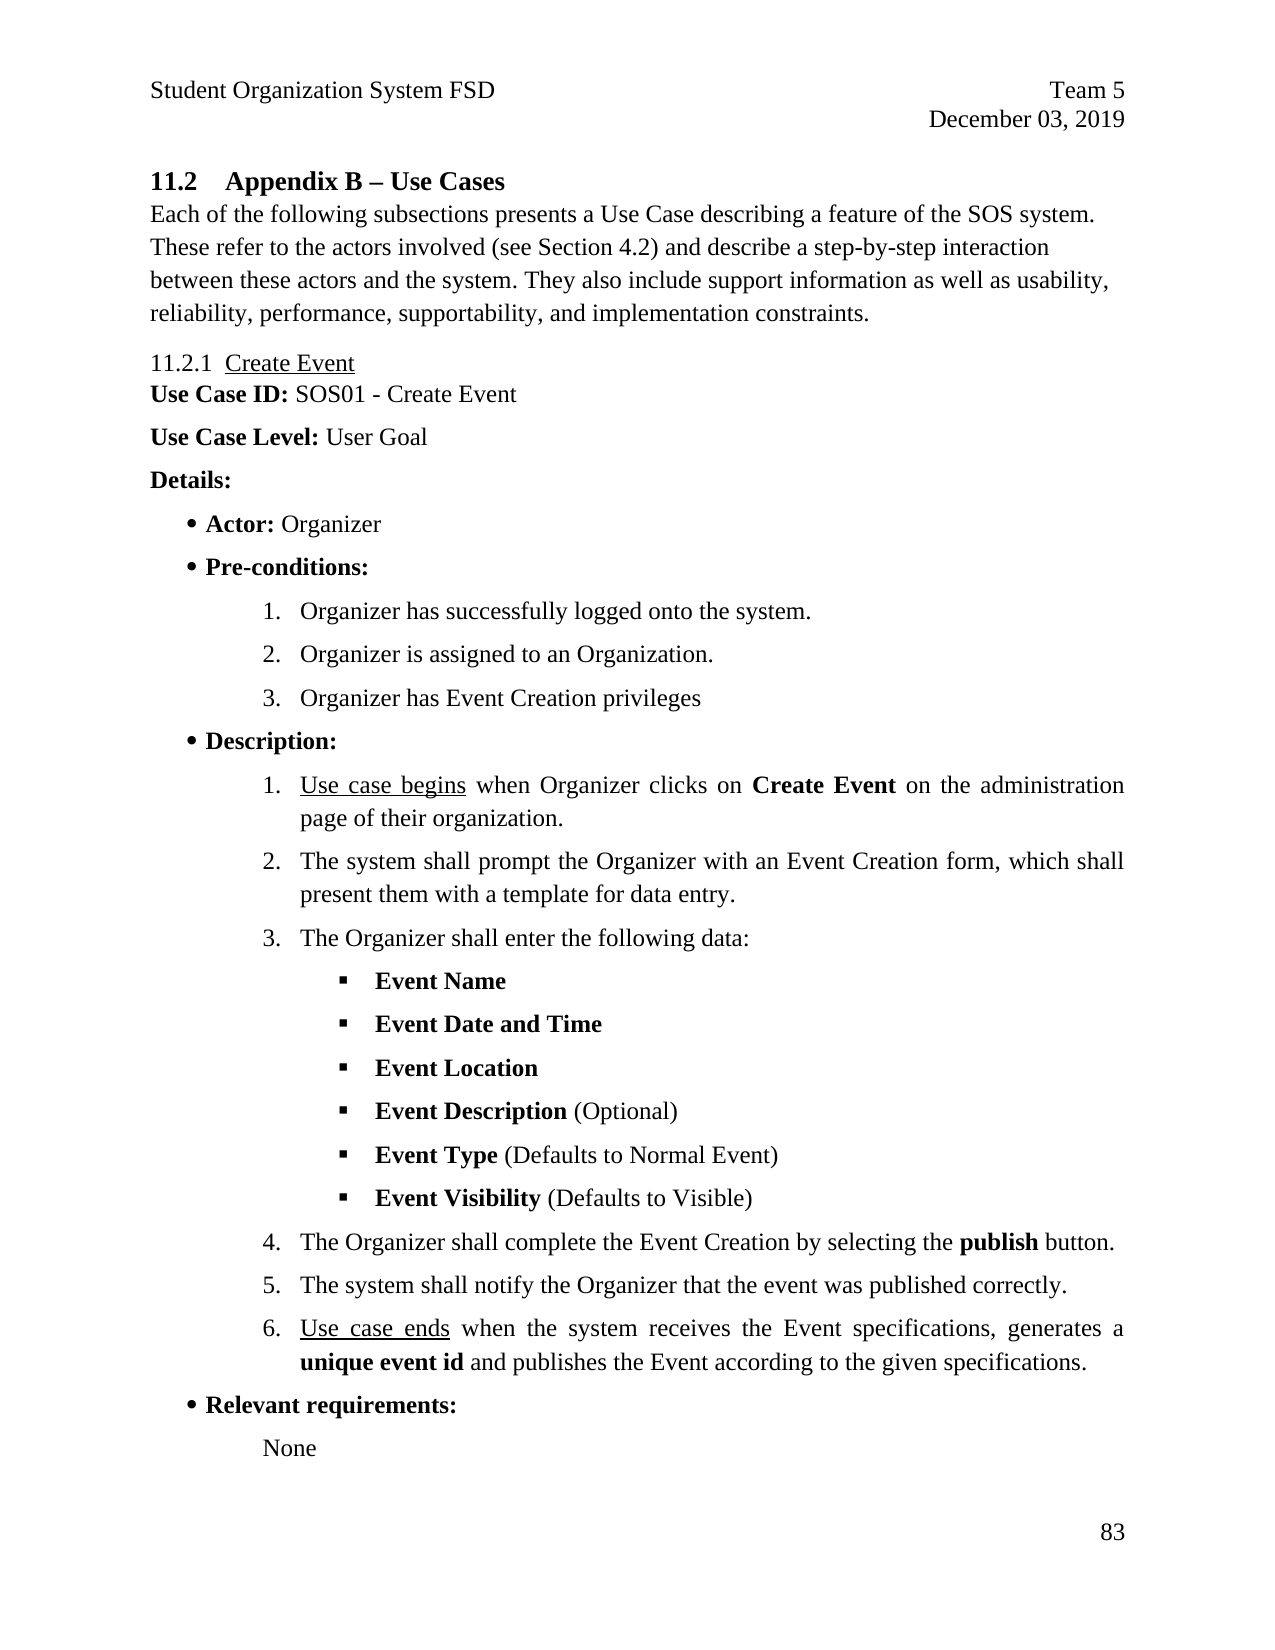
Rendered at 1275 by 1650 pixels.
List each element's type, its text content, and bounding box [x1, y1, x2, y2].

list Organizer has Event Creation privileges [262, 683, 1125, 712]
list The Organizer shall complete the Event Creation by selecting the publish button. [262, 1227, 1125, 1255]
list Actor: Organizer [187, 509, 1125, 538]
list The system shall prompt the Organizer with an Event Creation form, which shall present them with a template for data entry. [262, 846, 1125, 908]
list The system shall notify the Organizer that the event was published correctly. [262, 1270, 1125, 1299]
list Event Date and Time [337, 1009, 1125, 1038]
text Each of the following subsections presents a Use Case describing a feature of the SOS system. These refer to the actors involved (see Section 4.2) and describe a step-by-step interaction between these actors and the system. They also include support information as well as usability, reliability, performance, supportability, and implementation constraints. [150, 199, 1125, 327]
list Event Description (Optional) [337, 1096, 1125, 1125]
text Details: [150, 466, 1125, 494]
list Organizer is assigned to an Organization. [262, 639, 1125, 668]
list Event Type (Defaults to Normal Event) [337, 1140, 1125, 1168]
list Use case ends when the system receives the Event specifications, generates a unique event id and publishes the Event according to the given specifications. [262, 1313, 1125, 1375]
list Event Location [337, 1053, 1125, 1082]
list Relevant requirements: [187, 1390, 1125, 1419]
text Use Case Level: User Goal [150, 422, 1125, 451]
list Description: [187, 726, 1125, 755]
list Use case begins when Organizer clicks on Create Event on the administration page of their organization. [262, 770, 1125, 831]
list Event Visibility (Defaults to Visible) [337, 1183, 1125, 1212]
list Event Name [337, 966, 1125, 995]
text Use Case ID: SOS01 - Create Event [150, 379, 1125, 407]
list Pre-conditions: [187, 552, 1125, 581]
list The Organizer shall enter the following data: [262, 923, 1125, 951]
subtitle Appendix B – Use Cases [150, 165, 1125, 197]
list Organizer has successfully logged onto the system. [262, 596, 1125, 625]
text None [225, 1433, 1125, 1462]
subtitle Create Event [150, 348, 1125, 376]
